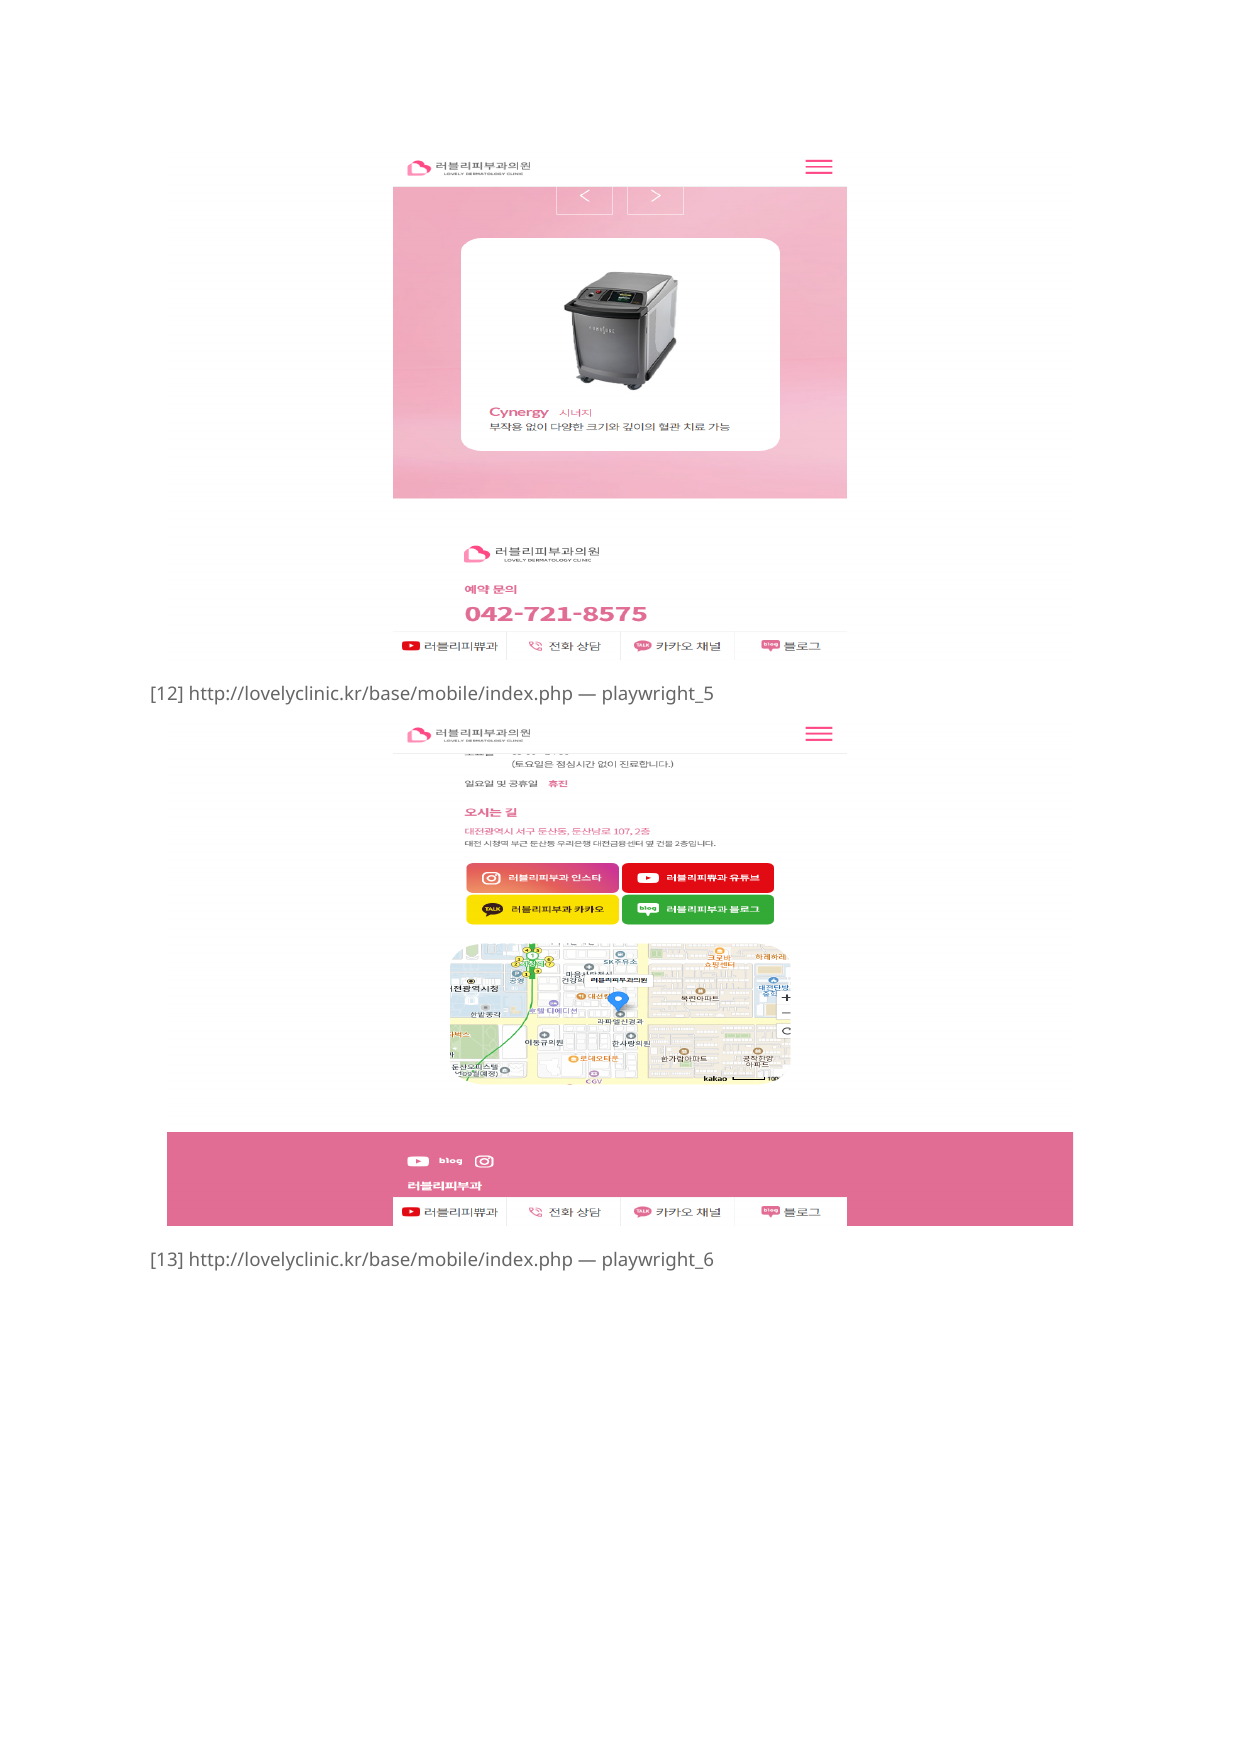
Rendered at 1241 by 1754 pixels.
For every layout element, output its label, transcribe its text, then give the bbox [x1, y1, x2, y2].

picture [167, 150, 1074, 660]
text [12] http://lovelyclinic.kr/base/mobile/index.php — playwright_5 [150, 680, 1090, 706]
text [13] http://lovelyclinic.kr/base/mobile/index.php — playwright_6 [150, 1246, 1090, 1272]
picture [167, 716, 1074, 1226]
